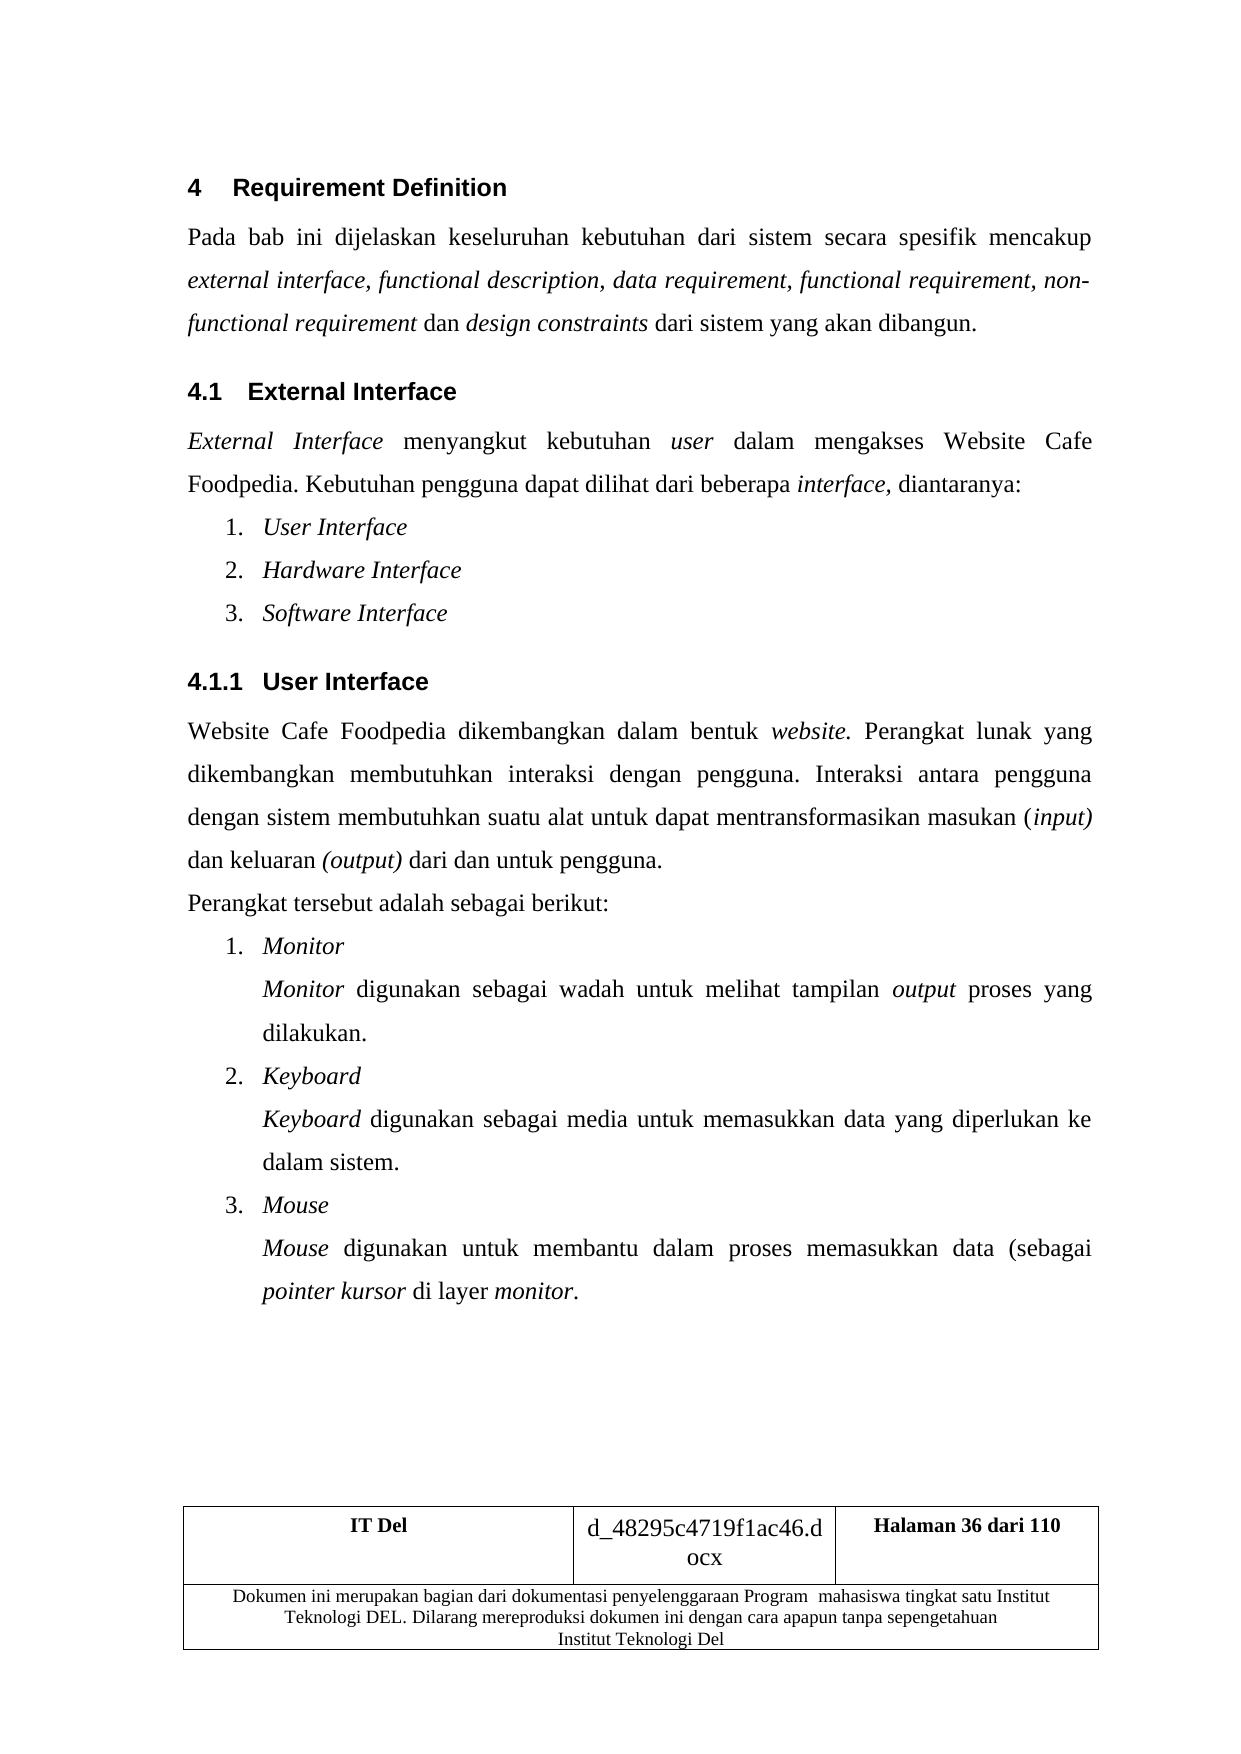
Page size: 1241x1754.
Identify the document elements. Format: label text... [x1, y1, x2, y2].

list Monitor [225, 931, 1092, 960]
list Hardware Interface [225, 555, 1092, 584]
text Monitor digunakan sebagai wadah untuk melihat tampilan output proses yang dilakukan. [262, 974, 1092, 1046]
text Mouse digunakan untuk membantu dalam proses memasukkan data (sebagai pointer kursor di layer monitor. [262, 1233, 1092, 1305]
text Keyboard digunakan sebagai media untuk memasukkan data yang diperlukan ke dalam sistem. [262, 1104, 1092, 1176]
text Pada bab ini dijelaskan keseluruhan kebutuhan dari sistem secara spesifik mencakup external interface, functional description, data requirement, functional requirement, non-functional requirement dan design constraints dari sistem yang akan dibangun. [187, 222, 1092, 337]
text Perangkat tersebut adalah sebagai berikut: [187, 888, 1092, 917]
subtitle Requirement Definition [187, 173, 1092, 201]
list User Interface [225, 512, 1092, 541]
list Keyboard [225, 1061, 1092, 1089]
list Mouse [225, 1190, 1092, 1219]
subtitle External Interface [187, 376, 1092, 405]
text External Interface menyangkut kebutuhan user dalam mengakses Website Cafe Foodpedia. Kebutuhan pengguna dapat dilihat dari beberapa interface, diantaranya: [187, 426, 1092, 498]
subtitle User Interface [187, 666, 1092, 695]
list Software Interface [225, 598, 1092, 627]
text Website Cafe Foodpedia dikembangkan dalam bentuk website. Perangkat lunak yang dikembangkan membutuhkan interaksi dengan pengguna. Interaksi antara pengguna dengan sistem membutuhkan suatu alat untuk dapat mentransformasikan masukan (input) dan keluaran (output) dari dan untuk pengguna. [187, 716, 1092, 874]
